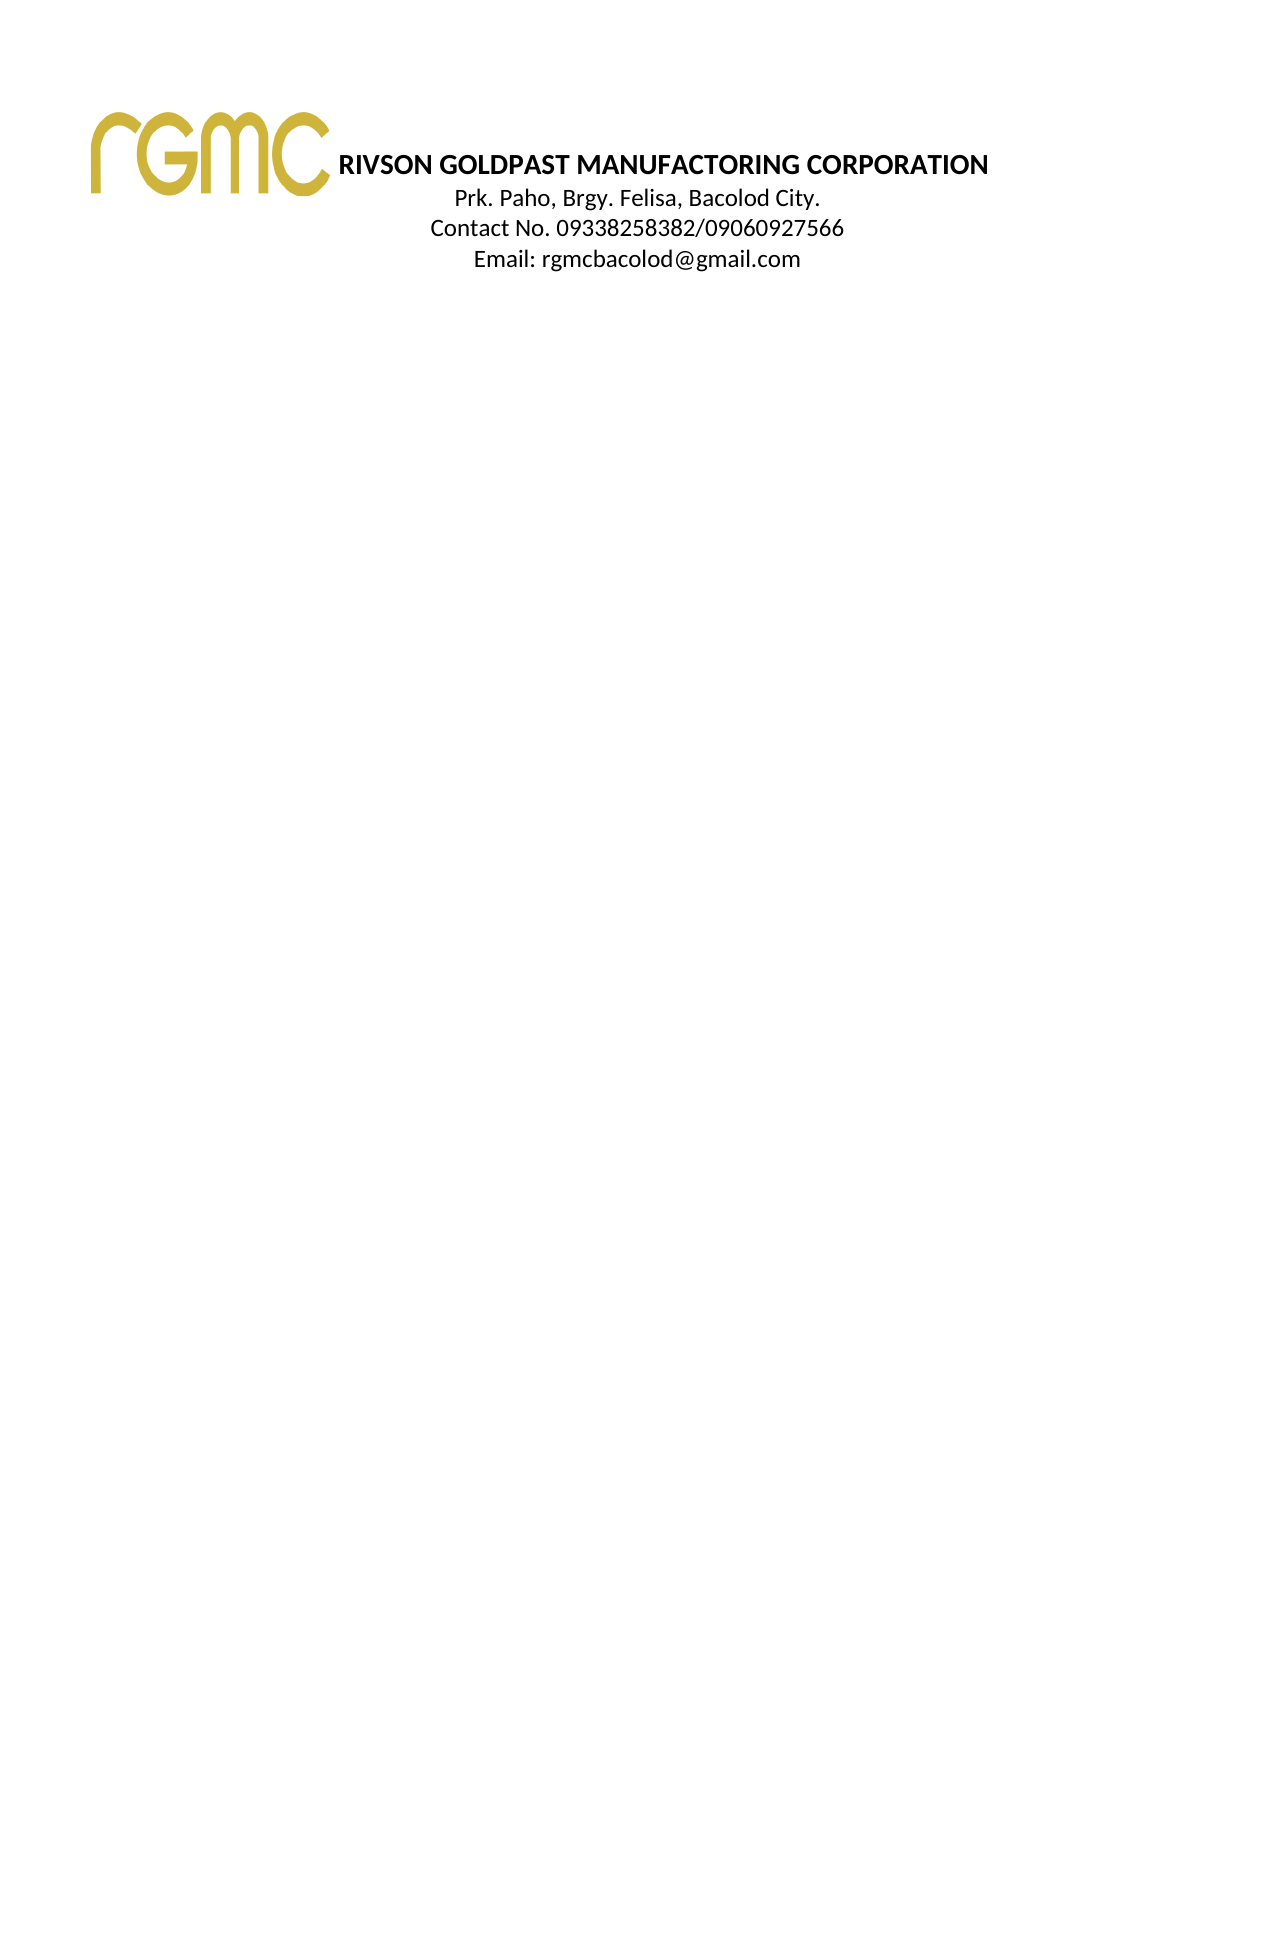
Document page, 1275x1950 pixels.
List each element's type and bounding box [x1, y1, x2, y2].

picture [83, 100, 339, 207]
